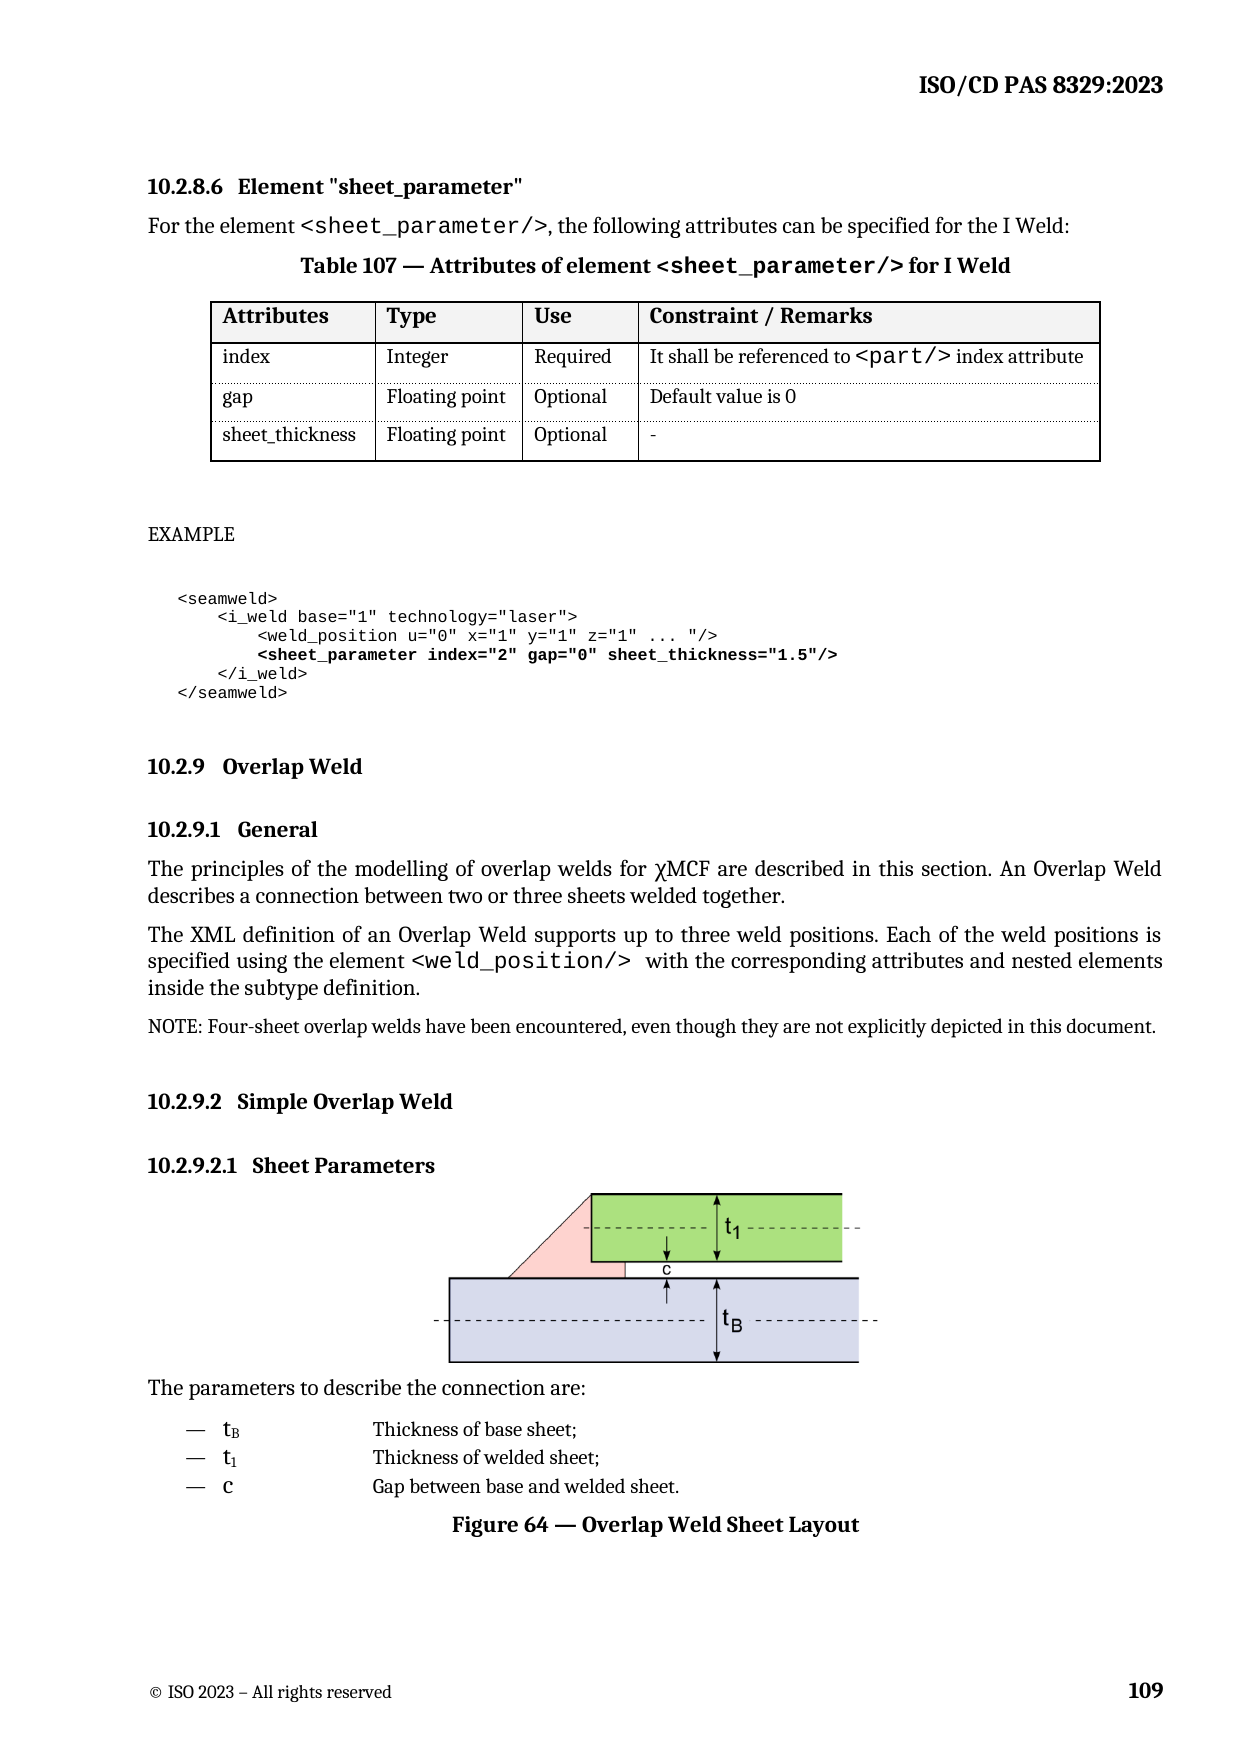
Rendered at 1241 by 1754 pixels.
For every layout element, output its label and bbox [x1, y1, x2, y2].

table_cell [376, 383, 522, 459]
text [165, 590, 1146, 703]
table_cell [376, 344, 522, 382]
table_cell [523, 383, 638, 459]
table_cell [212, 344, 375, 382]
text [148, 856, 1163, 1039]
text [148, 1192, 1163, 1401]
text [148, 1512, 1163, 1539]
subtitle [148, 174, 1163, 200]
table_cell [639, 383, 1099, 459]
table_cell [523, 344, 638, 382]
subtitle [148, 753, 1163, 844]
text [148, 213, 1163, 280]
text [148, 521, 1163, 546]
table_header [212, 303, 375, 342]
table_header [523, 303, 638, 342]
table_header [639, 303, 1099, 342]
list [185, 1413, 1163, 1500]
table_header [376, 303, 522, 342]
picture [433, 1193, 878, 1363]
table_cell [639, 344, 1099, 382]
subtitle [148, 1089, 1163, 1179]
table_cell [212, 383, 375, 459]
